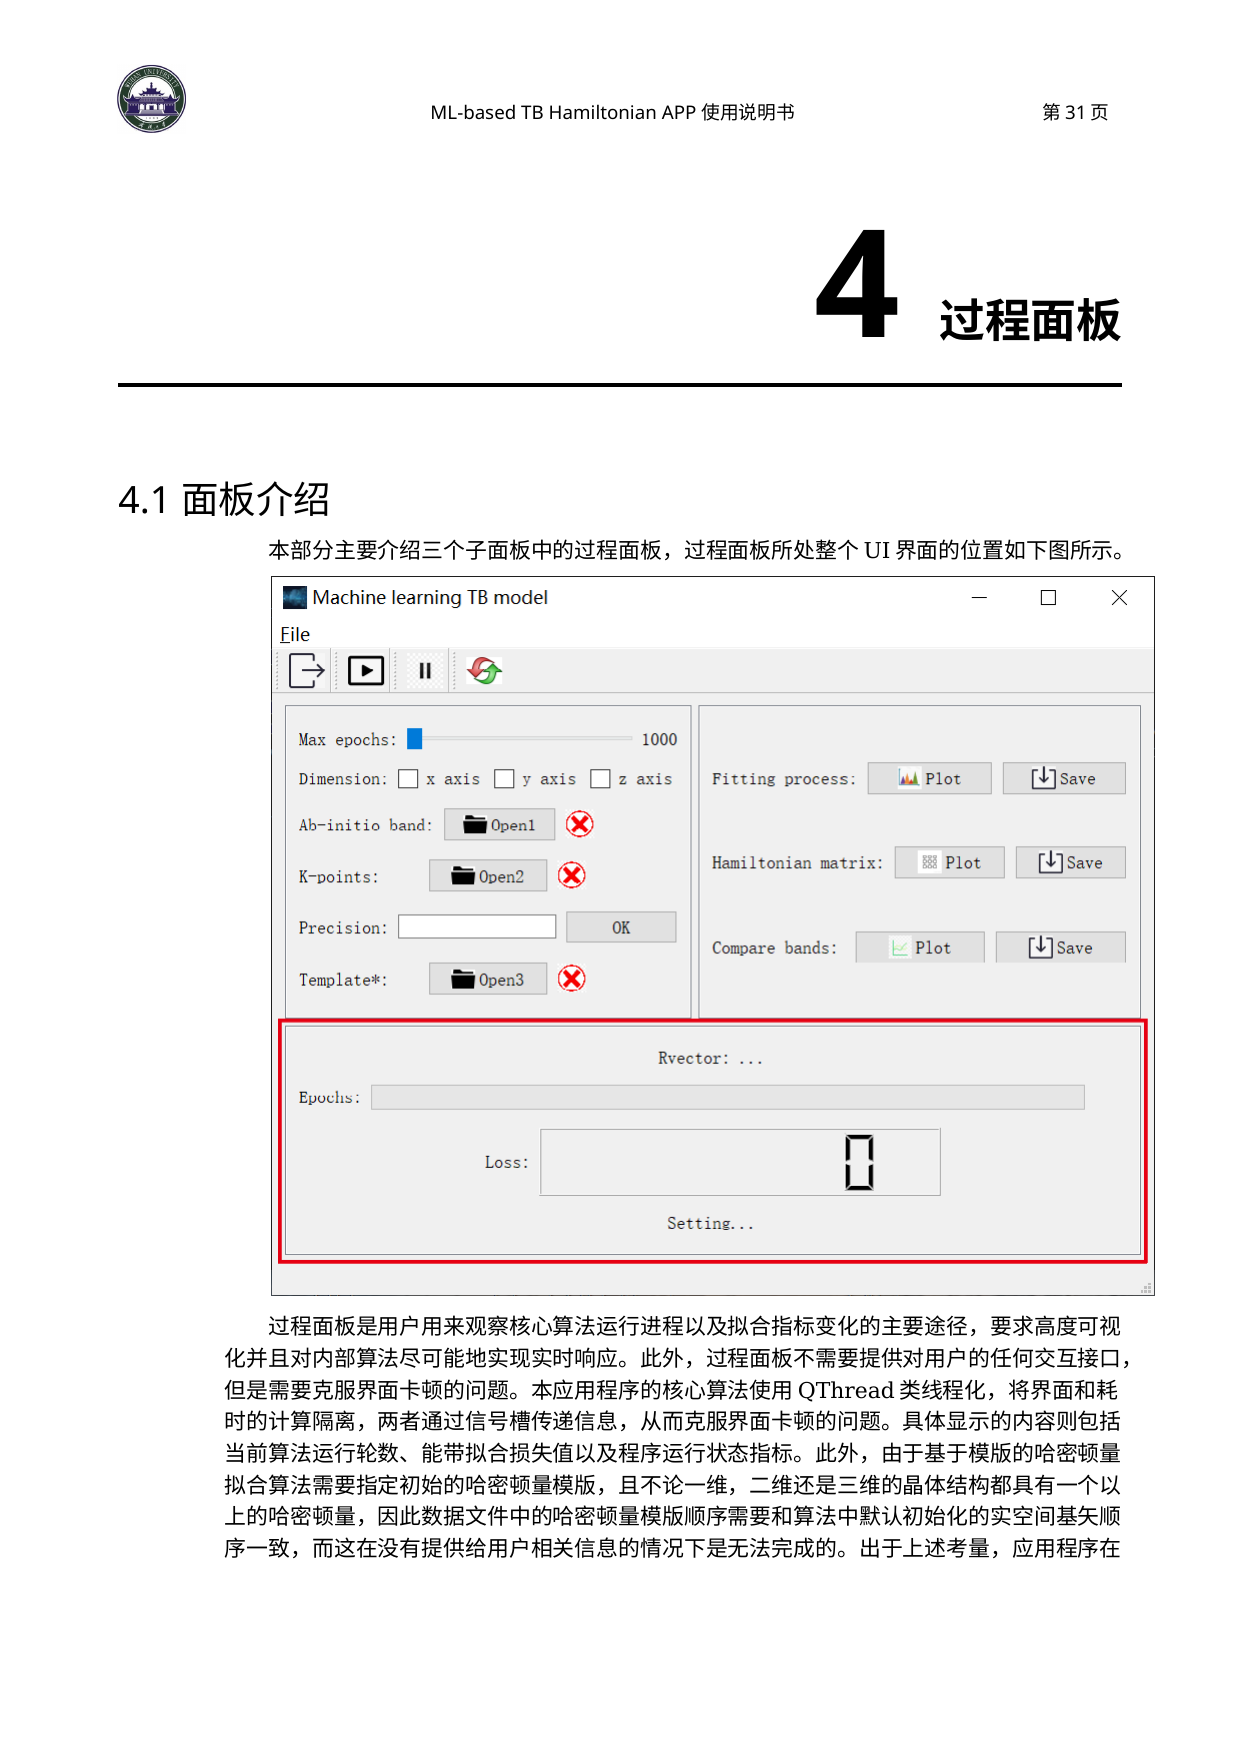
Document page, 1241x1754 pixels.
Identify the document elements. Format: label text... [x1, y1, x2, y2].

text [224, 1309, 1122, 1563]
text 本部分主要介绍三个子面板中的过程面板，过程面板所处整个UI界面的位置如下图所示。 [224, 533, 1122, 564]
subtitle 过程面板 [118, 177, 1122, 383]
subtitle 面板介绍 [118, 470, 1122, 524]
picture [116, 64, 187, 134]
picture [268, 572, 1158, 1301]
